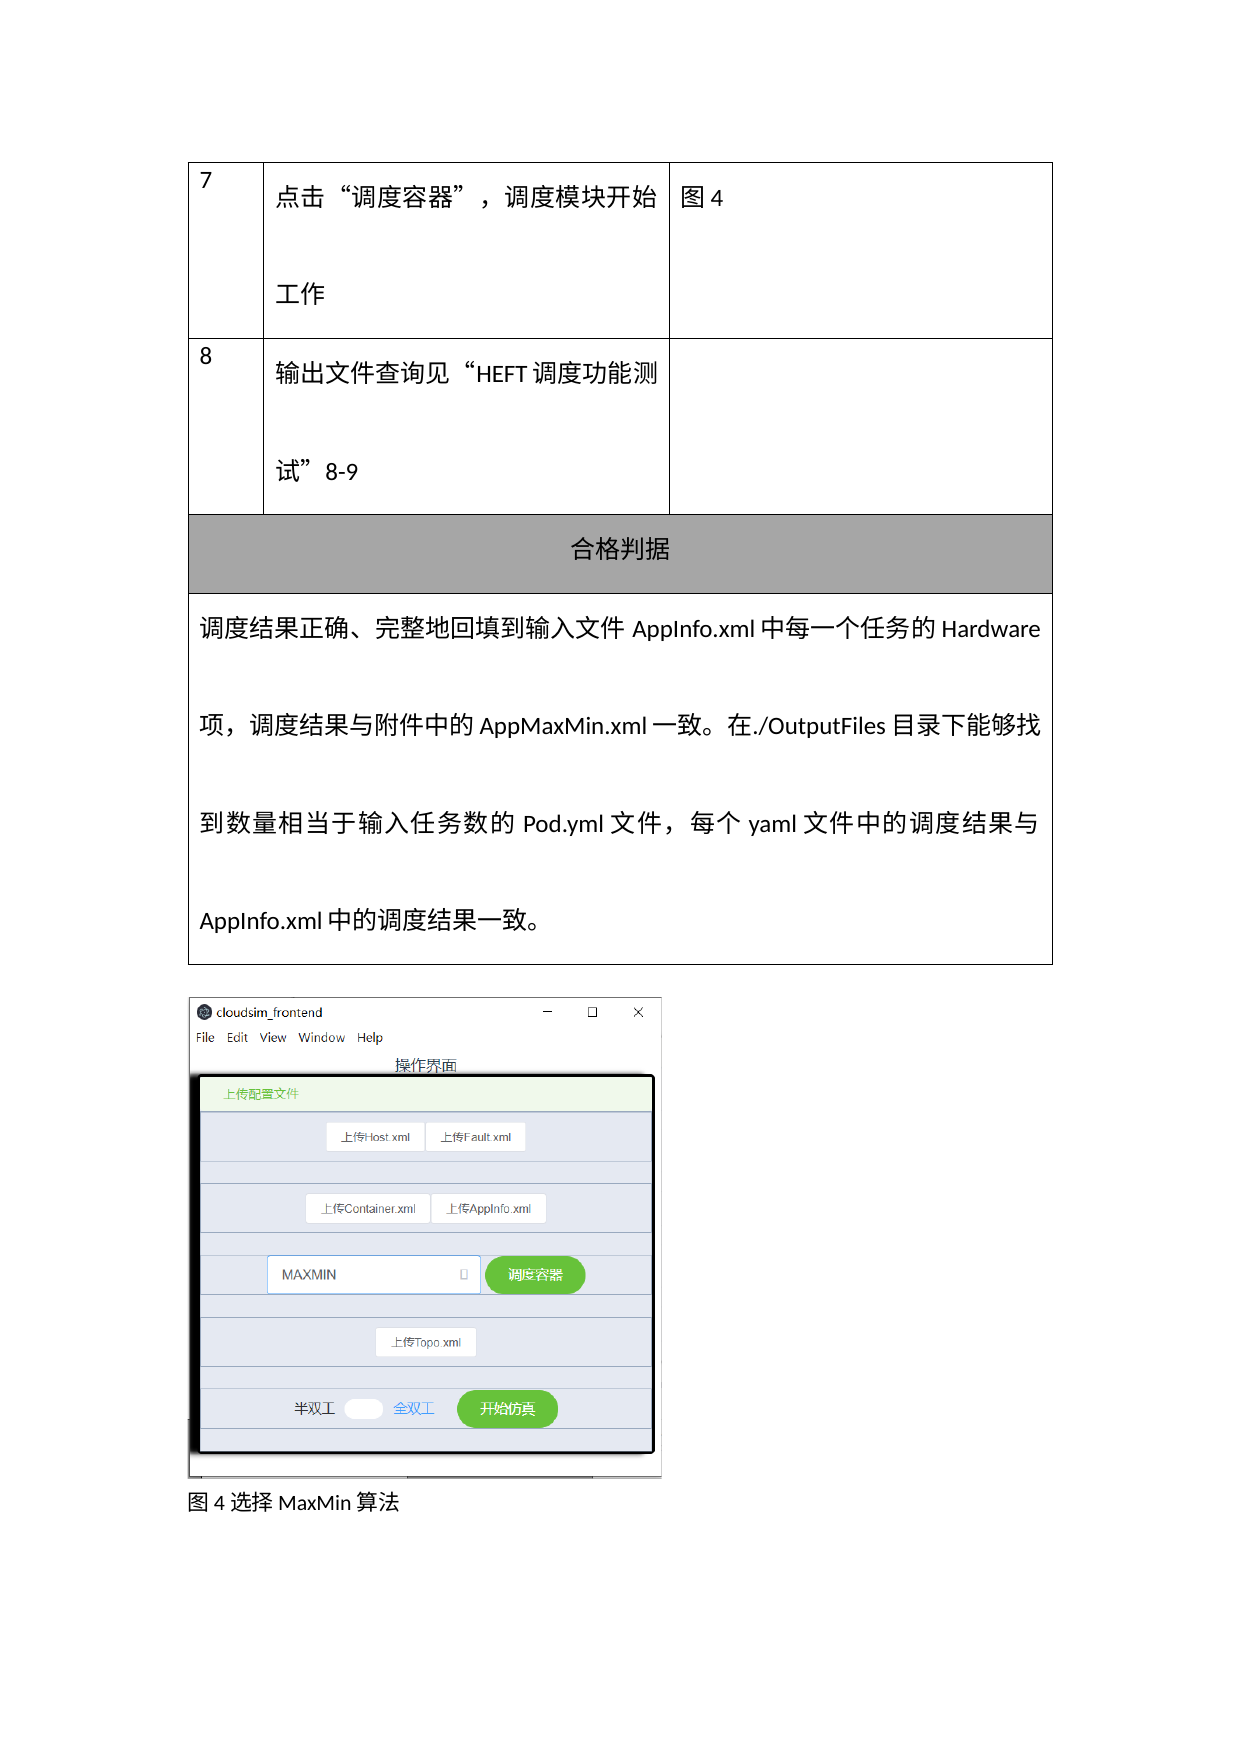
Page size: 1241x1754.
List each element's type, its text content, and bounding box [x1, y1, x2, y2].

picture [187, 997, 662, 1479]
table_cell 输出文件查询见“HEFT调度功能测试”8-9 [264, 339, 669, 514]
table_cell 8 [189, 339, 263, 514]
table_cell 7 [189, 163, 263, 338]
table_cell 点击“调度容器”，调度模块开始工作 [264, 163, 669, 338]
table_cell 图4 [670, 163, 1052, 338]
table_cell 合格判据 [189, 515, 1052, 593]
table_cell 调度结果正确、完整地回填到输入文件AppInfo.xml中每一个任务的Hardware项，调度结果与附件中的AppMaxMin.xml一致。在./OutputFiles目录下能够找到数量相当于输入任务数的Pod.yml文件，每个yaml文件中的调度结果与AppInfo.xml中的调度结果一致。 [189, 594, 1052, 964]
table_cell [670, 339, 1052, 514]
text 图4 选择MaxMin算法 [187, 1485, 1053, 1517]
